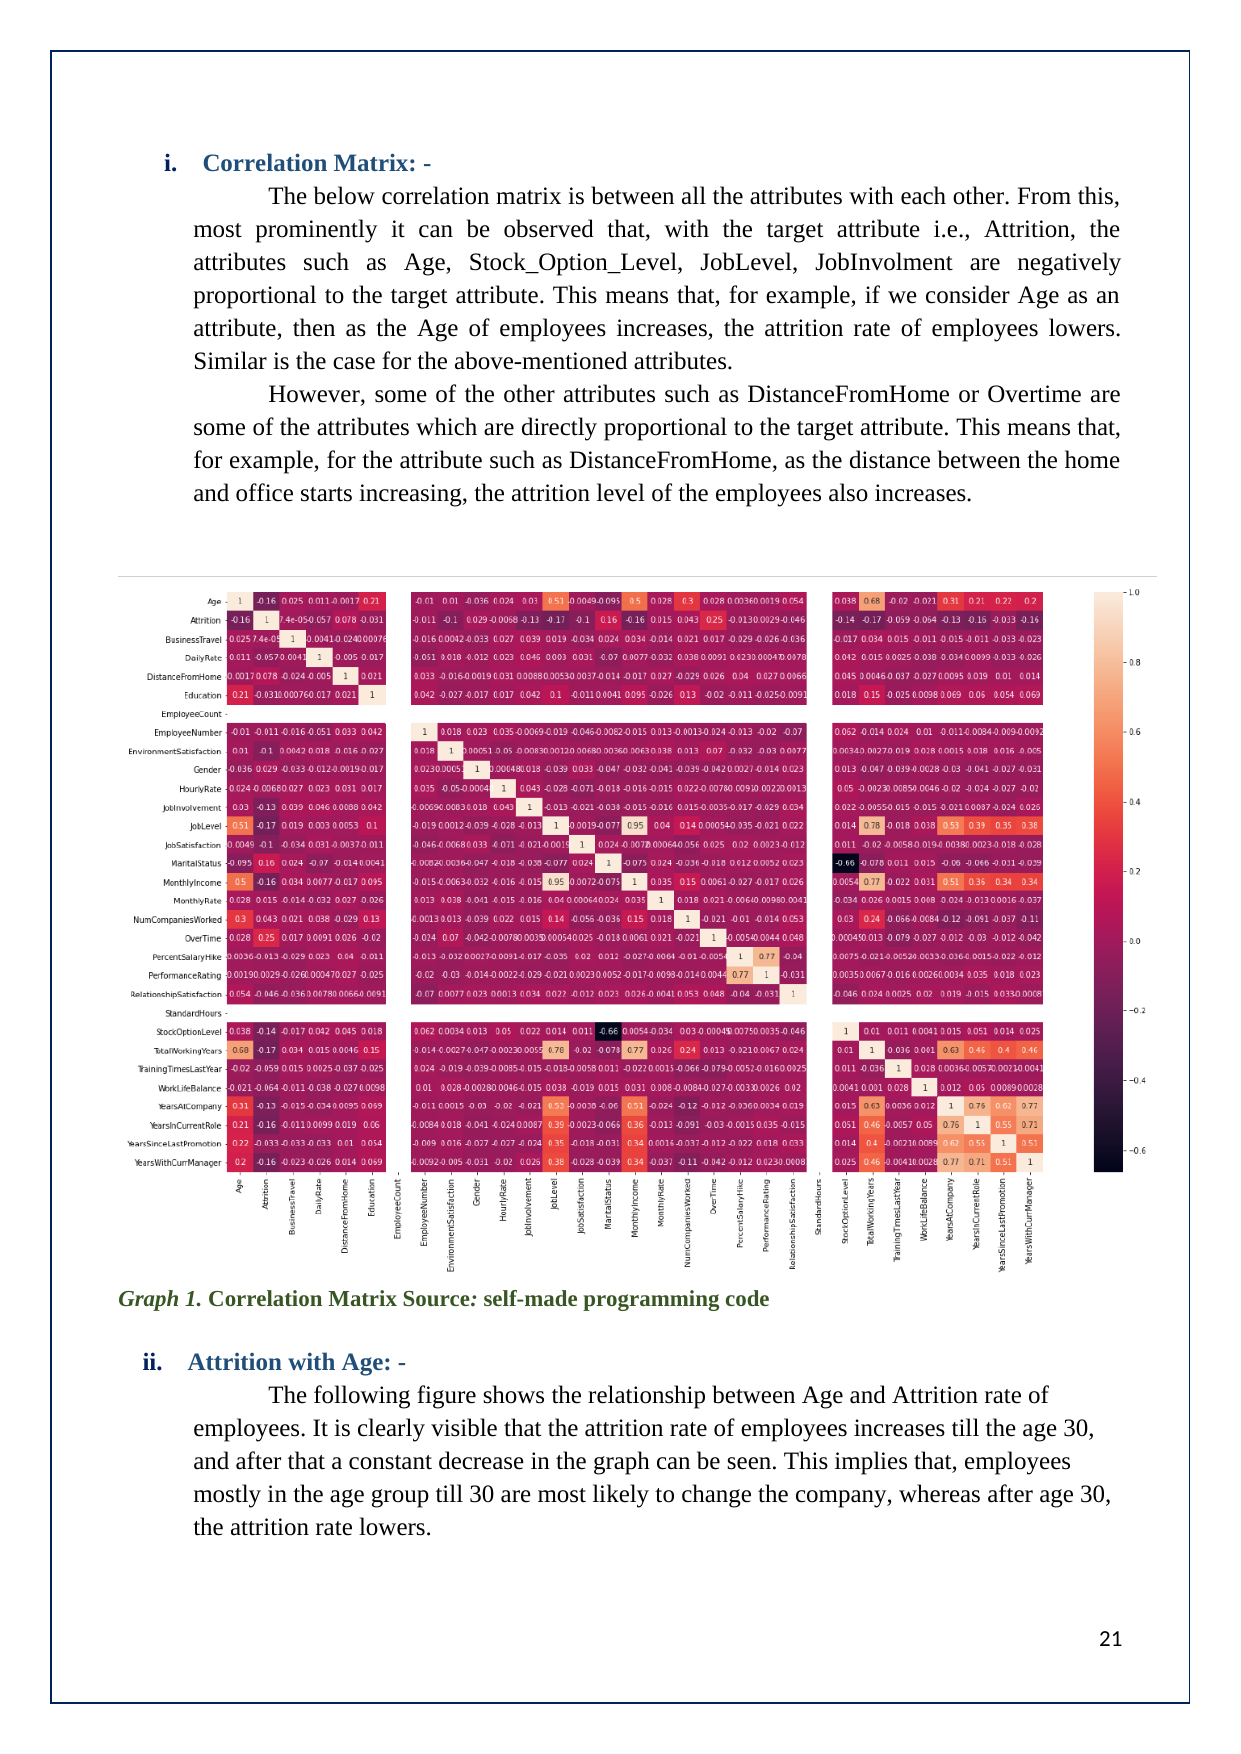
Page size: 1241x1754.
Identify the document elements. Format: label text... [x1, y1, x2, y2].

text The below correlation matrix is between all the attributes with each other. From this, most prominently it can be observed that, with the target attribute i.e., Attrition, the attributes such as Age, Stock_Option_Level, JobLevel, JobInvolment are negatively proportional to the target attribute. This means that, for example, if we consider Age as an attribute, then as the Age of employees increases, the attrition rate of employees lowers. Similar is the case for the above-mentioned attributes. [193, 181, 1122, 374]
list Correlation Matrix: - [177, 148, 1122, 176]
picture [118, 576, 1158, 1281]
list Attrition with Age: - [162, 1347, 1122, 1376]
text However, some of the other attributes such as DistanceFromHome or Overtime are some of the attributes which are directly proportional to the target attribute. This means that, for example, for the attribute such as DistanceFromHome, as the distance between the home and office starts increasing, the attrition level of the employees also increases. [193, 379, 1122, 507]
text Graph 1. Correlation Matrix Source: self-made programming code [118, 1284, 1122, 1311]
text The following figure shows the relationship between Age and Attrition rate of employees. It is clearly visible that the attrition rate of employees increases till the age 30, and after that a constant decrease in the graph can be seen. This implies that, employees mostly in the age group till 30 are most likely to change the company, whereas after age 30, the attrition rate lowers. [193, 1380, 1122, 1541]
